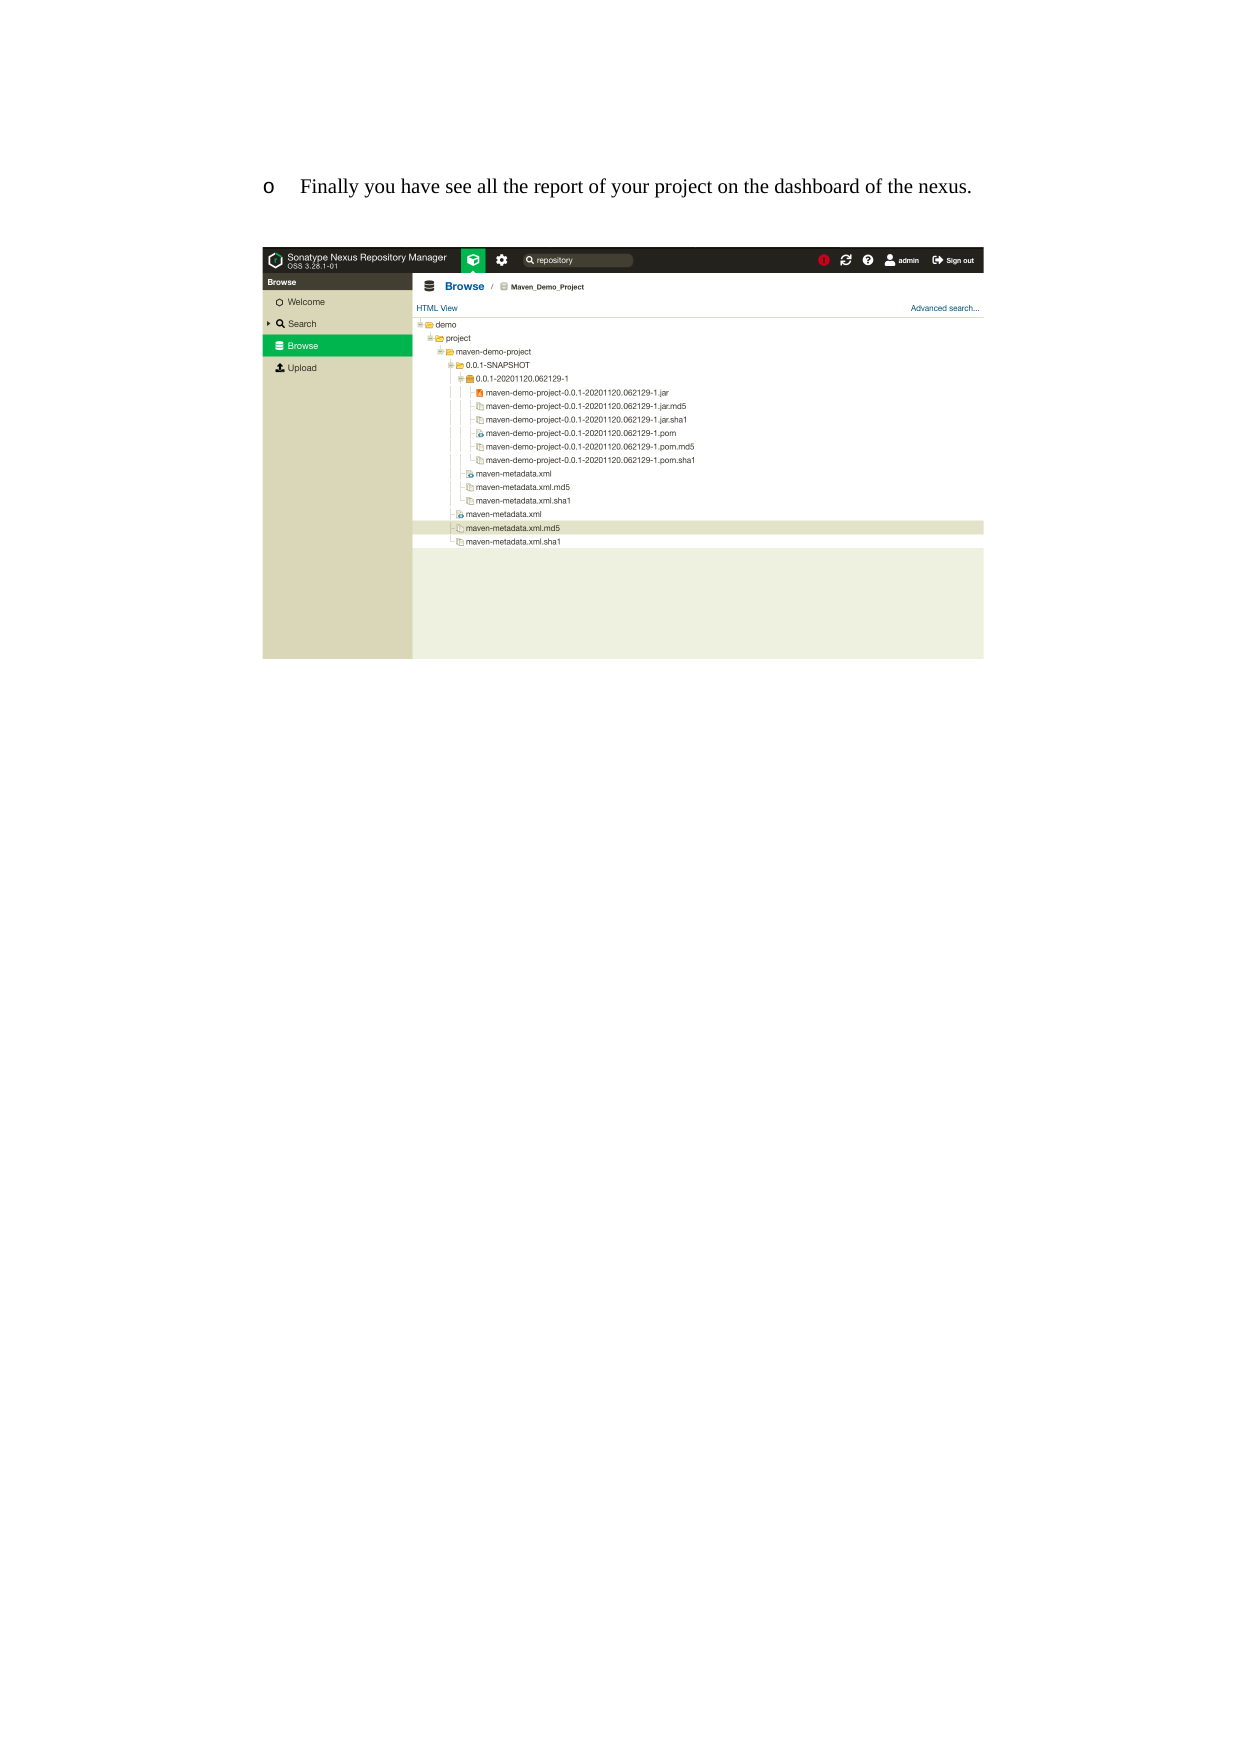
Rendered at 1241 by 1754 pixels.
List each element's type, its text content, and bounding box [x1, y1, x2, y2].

list Finally you have see all the report of your project on the dashboard of the nexus. [262, 174, 1090, 200]
picture [262, 247, 984, 659]
